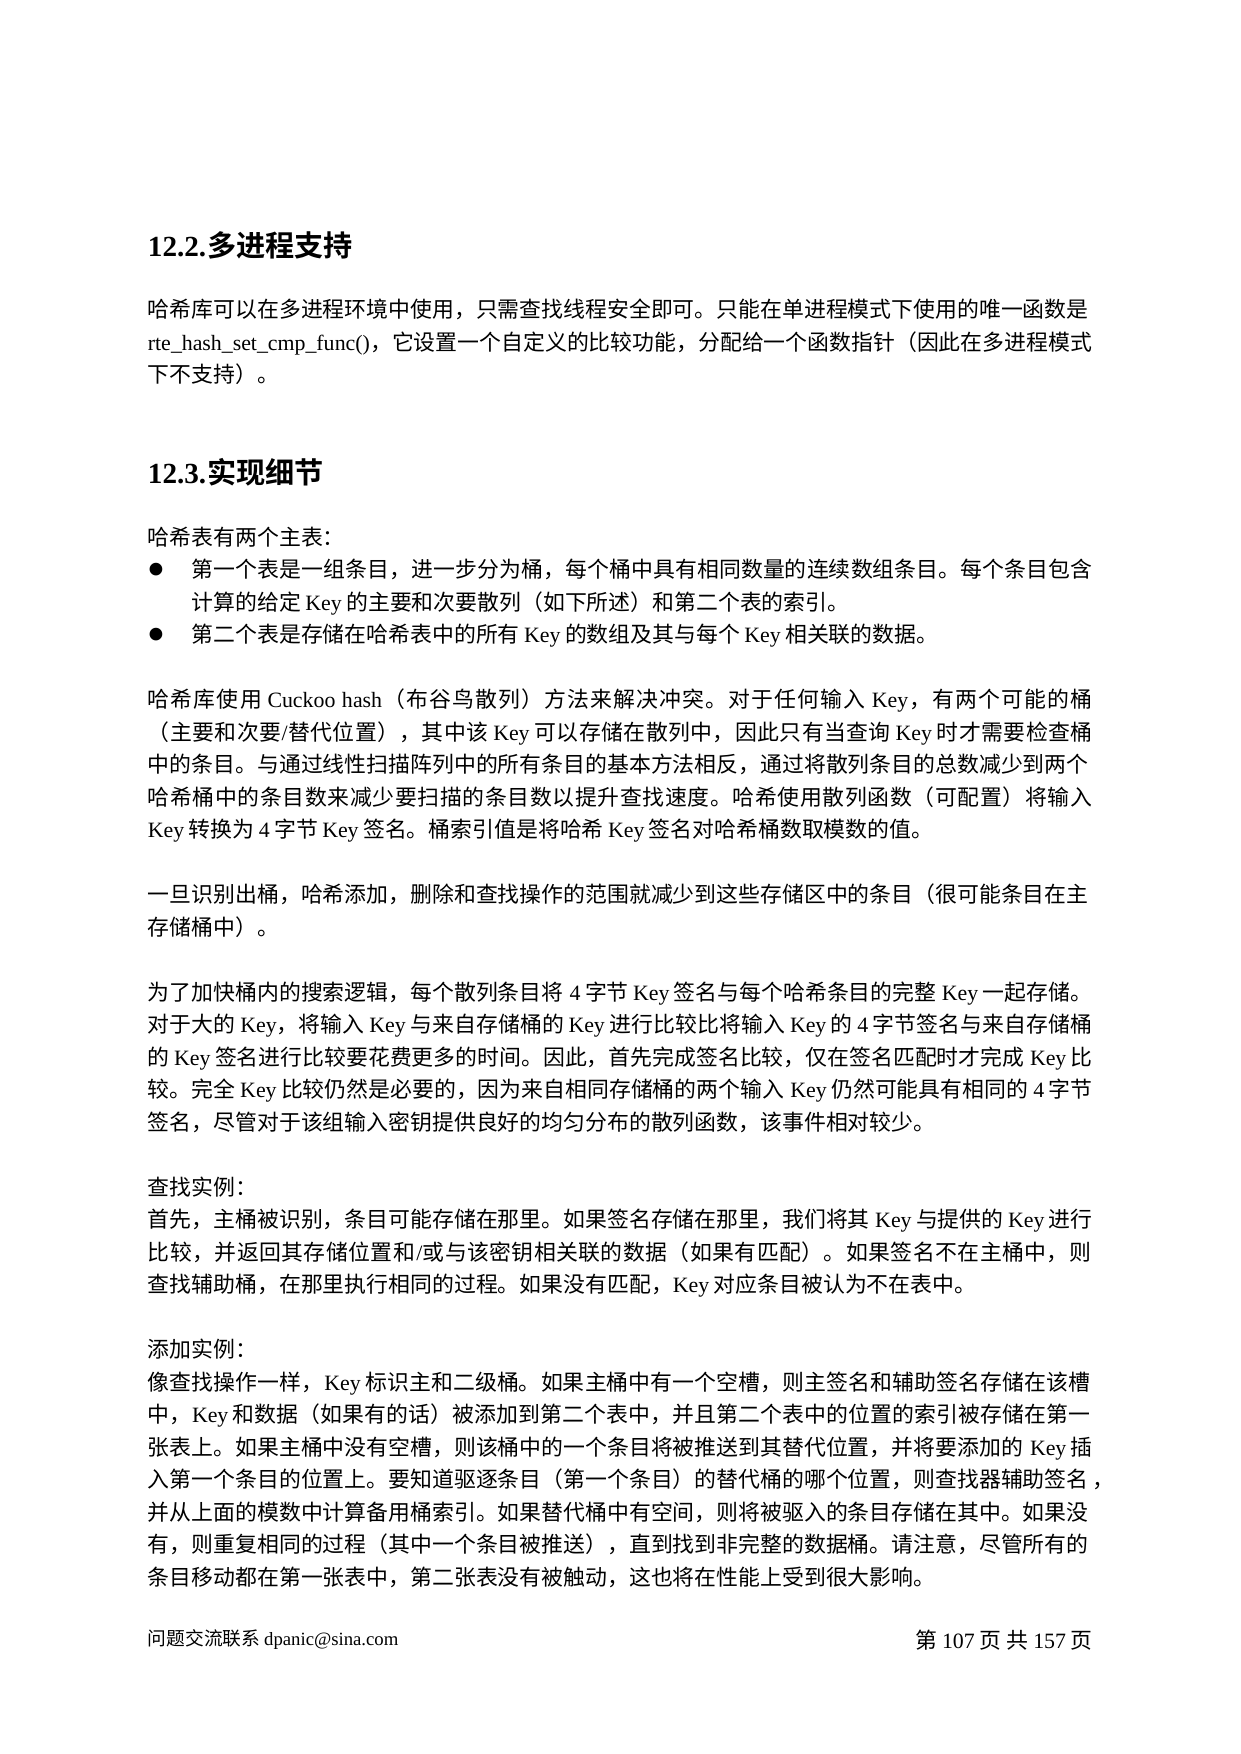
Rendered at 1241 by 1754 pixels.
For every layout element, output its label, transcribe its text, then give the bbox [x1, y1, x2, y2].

text 为了加快桶内的搜索逻辑，每个散列条目将4字节Key签名与每个哈希条目的完整Key一起存储。对于大的Key，将输入Key与来自存储桶的Key进行比较比将输入Key的4字节签名与来自存储桶的Key签名进行比较要花费更多的时间。因此，首先完成签名比较，仅在签名匹配时才完成Key比较。完全Key比较仍然是必要的，因为来自相同存储桶的两个输入Key仍然可能具有相同的4字节签名，尽管对于该组输入密钥提供良好的均匀分布的散列函数，该事件相对较少。 [148, 974, 1092, 1137]
subtitle 实现细节 [148, 438, 1092, 503]
text 首先，主桶被识别，条目可能存储在那里。如果签名存储在那里，我们将其Key与提供的Key进行比较，并返回其存储位置和/或与该密钥相关联的数据（如果有匹配）。如果签名不在主桶中，则查找辅助桶，在那里执行相同的过程。如果没有匹配，Key对应条目被认为不在表中。 [148, 1202, 1092, 1299]
text 一旦识别出桶，哈希添加，删除和查找操作的范围就减少到这些存储区中的条目（很可能条目在主存储桶中）。 [148, 877, 1092, 942]
text 哈希库使用Cuckoo hash（布谷鸟散列）方法来解决冲突。对于任何输入Key，有两个可能的桶（主要和次要/替代位置），其中该Key可以存储在散列中，因此只有当查询Key时才需要检查桶中的条目。与通过线性扫描阵列中的所有条目的基本方法相反，通过将散列条目的总数减少到两个哈希桶中的条目数来减少要扫描的条目数以提升查找速度。哈希使用散列函数（可配置）将输入Key转换为4字节Key签名。桶索引值是将哈希Key签名对哈希桶数取模数的值。 [148, 682, 1092, 844]
text 哈希表有两个主表： [148, 519, 1092, 552]
text 查找实例： [148, 1169, 1092, 1202]
list 第二个表是存储在哈希表中的所有Key的数组及其与每个Key相关联的数据。 [148, 617, 1092, 649]
subtitle 多进程支持 [148, 211, 1092, 276]
list 第一个表是一组条目，进一步分为桶，每个桶中具有相同数量的连续数组条目。每个条目包含计算的给定Key的主要和次要散列（如下所述）和第二个表的索引。 [148, 552, 1092, 617]
text 添加实例： [148, 1332, 1092, 1364]
text 像查找操作一样，Key标识主和二级桶。如果主桶中有一个空槽，则主签名和辅助签名存储在该槽中，Key和数据（如果有的话）被添加到第二个表中，并且第二个表中的位置的索引被存储在第一张表上。如果主桶中没有空槽，则该桶中的一个条目将被推送到其替代位置，并将要添加的Key插入第一个条目的位置上。要知道驱逐条目（第一个条目）的替代桶的哪个位置，则查找器辅助签名，并从上面的模数中计算备用桶索引。如果替代桶中有空间，则将被驱入的条目存储在其中。如果没有，则重复相同的过程（其中一个条目被推送），直到找到非完整的数据桶。请注意，尽管所有的条目移动都在第一张表中，第二张表没有被触动，这也将在性能上受到很大影响。 [148, 1364, 1092, 1592]
text 哈希库可以在多进程环境中使用，只需查找线程安全即可。只能在单进程模式下使用的唯一函数是rte_hash_set_cmp_func()，它设置一个自定义的比较功能，分配给一个函数指针（因此在多进程模式下不支持）。 [148, 292, 1092, 389]
